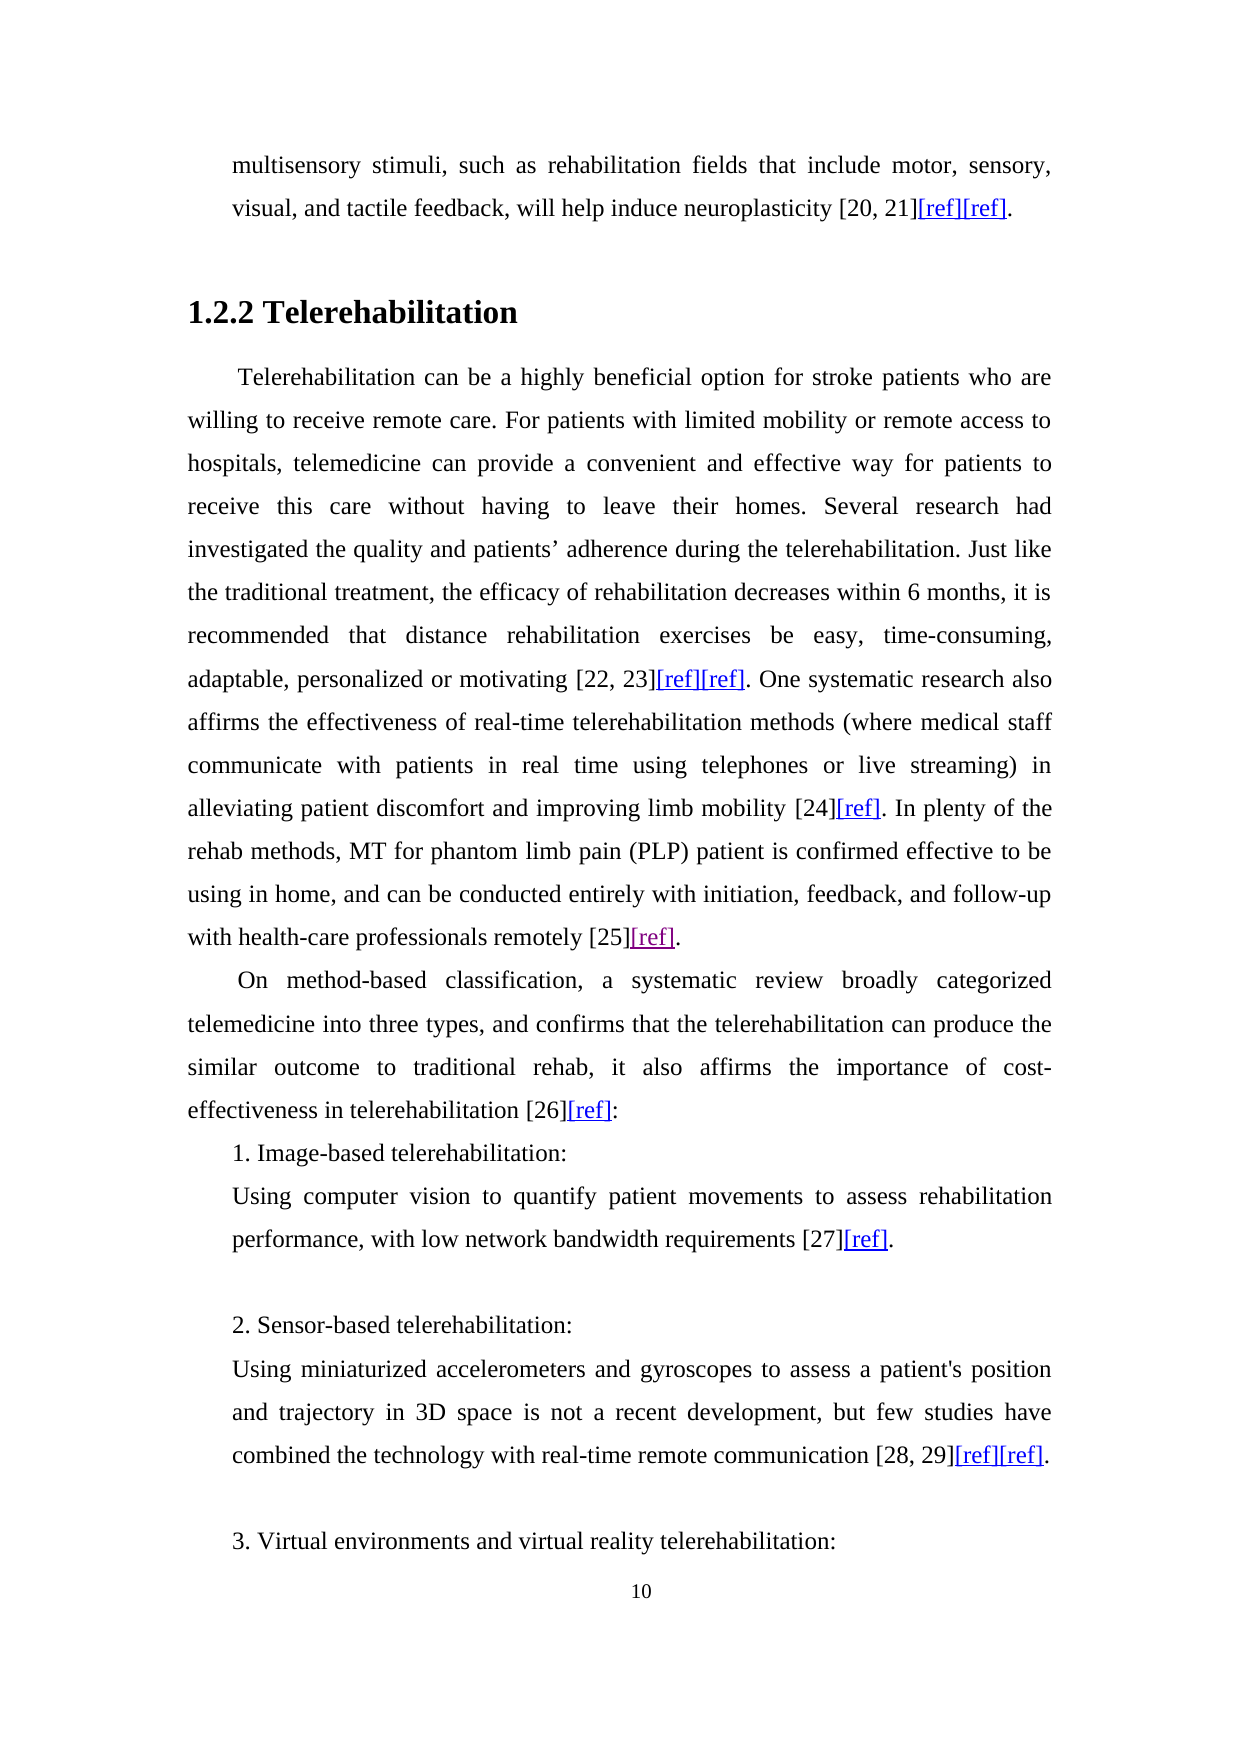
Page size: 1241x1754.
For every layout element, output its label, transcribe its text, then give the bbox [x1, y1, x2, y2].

list Virtual environments and virtual reality telerehabilitation: [232, 1526, 1053, 1555]
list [232, 150, 1053, 222]
text Using miniaturized accelerometers and gyroscopes to assess a patient's position and trajectory in 3D space is not a recent development, but few studies have combined the technology with real-time remote communication [28, 29][ref][ref]. [232, 1354, 1053, 1469]
list Image-based telerehabilitation: [232, 1138, 1053, 1167]
text Using computer vision to quantify patient movements to assess rehabilitation performance, with low network bandwidth requirements [27][ref]. [232, 1181, 1053, 1253]
subtitle 1.2.2 Telerehabilitation [187, 292, 1053, 330]
text On method-based classification, a systematic review broadly categorized telemedicine into three types, and confirms that the telerehabilitation can produce the similar outcome to traditional rehab, it also affirms the importance of cost-effectiveness in telerehabilitation [26][ref]: [187, 966, 1053, 1124]
list Sensor-based telerehabilitation: [232, 1311, 1053, 1339]
text Telerehabilitation can be a highly beneficial option for stroke patients who are willing to receive remote care. For patients with limited mobility or remote access to hospitals, telemedicine can provide a convenient and effective way for patients to receive this care without having to leave their homes. Several research had investigated the quality and patients’ adherence during the telerehabilitation. Just like the traditional treatment, the efficacy of rehabilitation decreases within 6 months, it is recommended that distance rehabilitation exercises be easy, time-consuming, adaptable, personalized or motivating [22, 23][ref][ref]. One systematic research also affirms the effectiveness of real-time telerehabilitation methods (where medical staff communicate with patients in real time using telephones or live streaming) in alleviating patient discomfort and improving limb mobility [24][ref]. In plenty of the rehab methods, MT for phantom limb pain (PLP) patient is confirmed effective to be using in home, and can be conducted entirely with initiation, feedback, and follow-up with health-care professionals remotely [25][ref]. [187, 362, 1053, 951]
